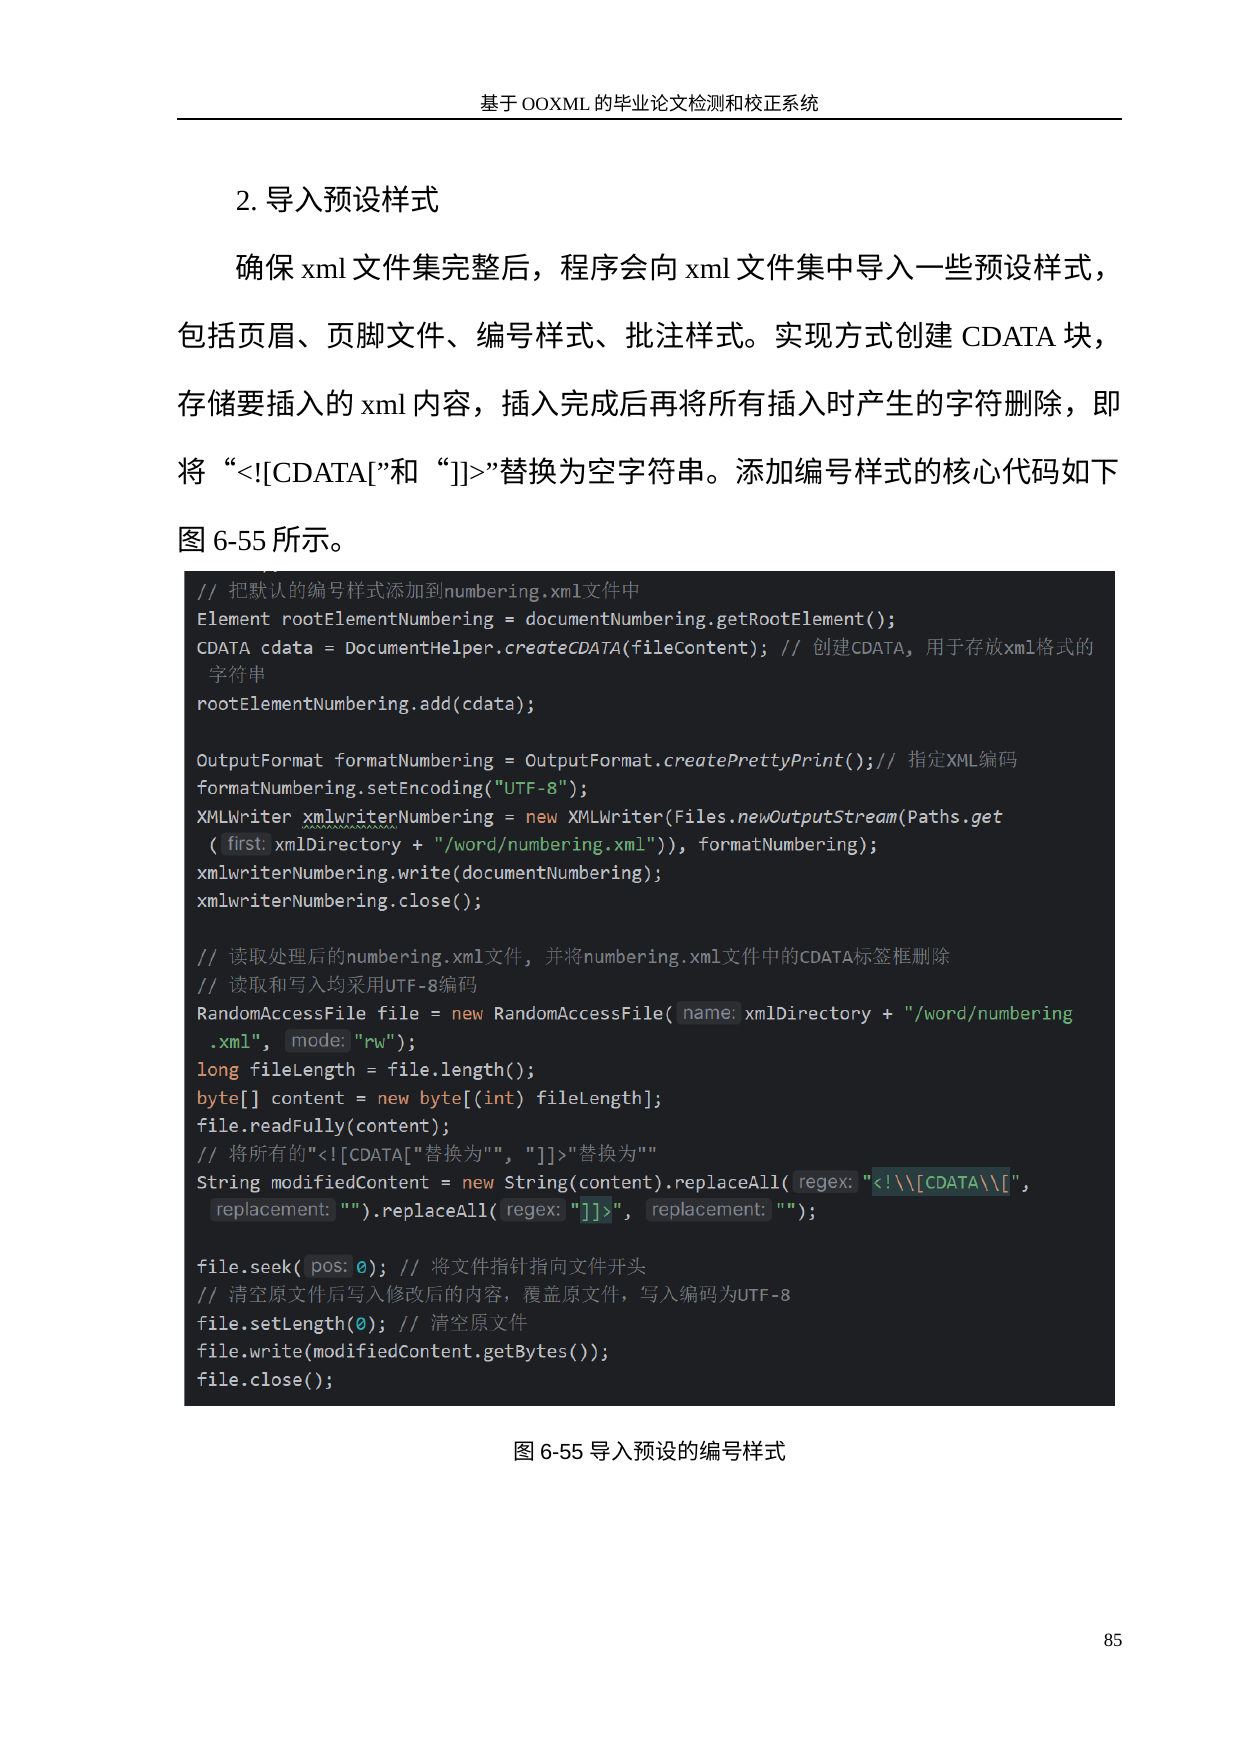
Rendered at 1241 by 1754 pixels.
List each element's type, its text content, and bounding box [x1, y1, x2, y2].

list 导入预设样式 [177, 164, 1122, 232]
picture [184, 571, 1115, 1406]
